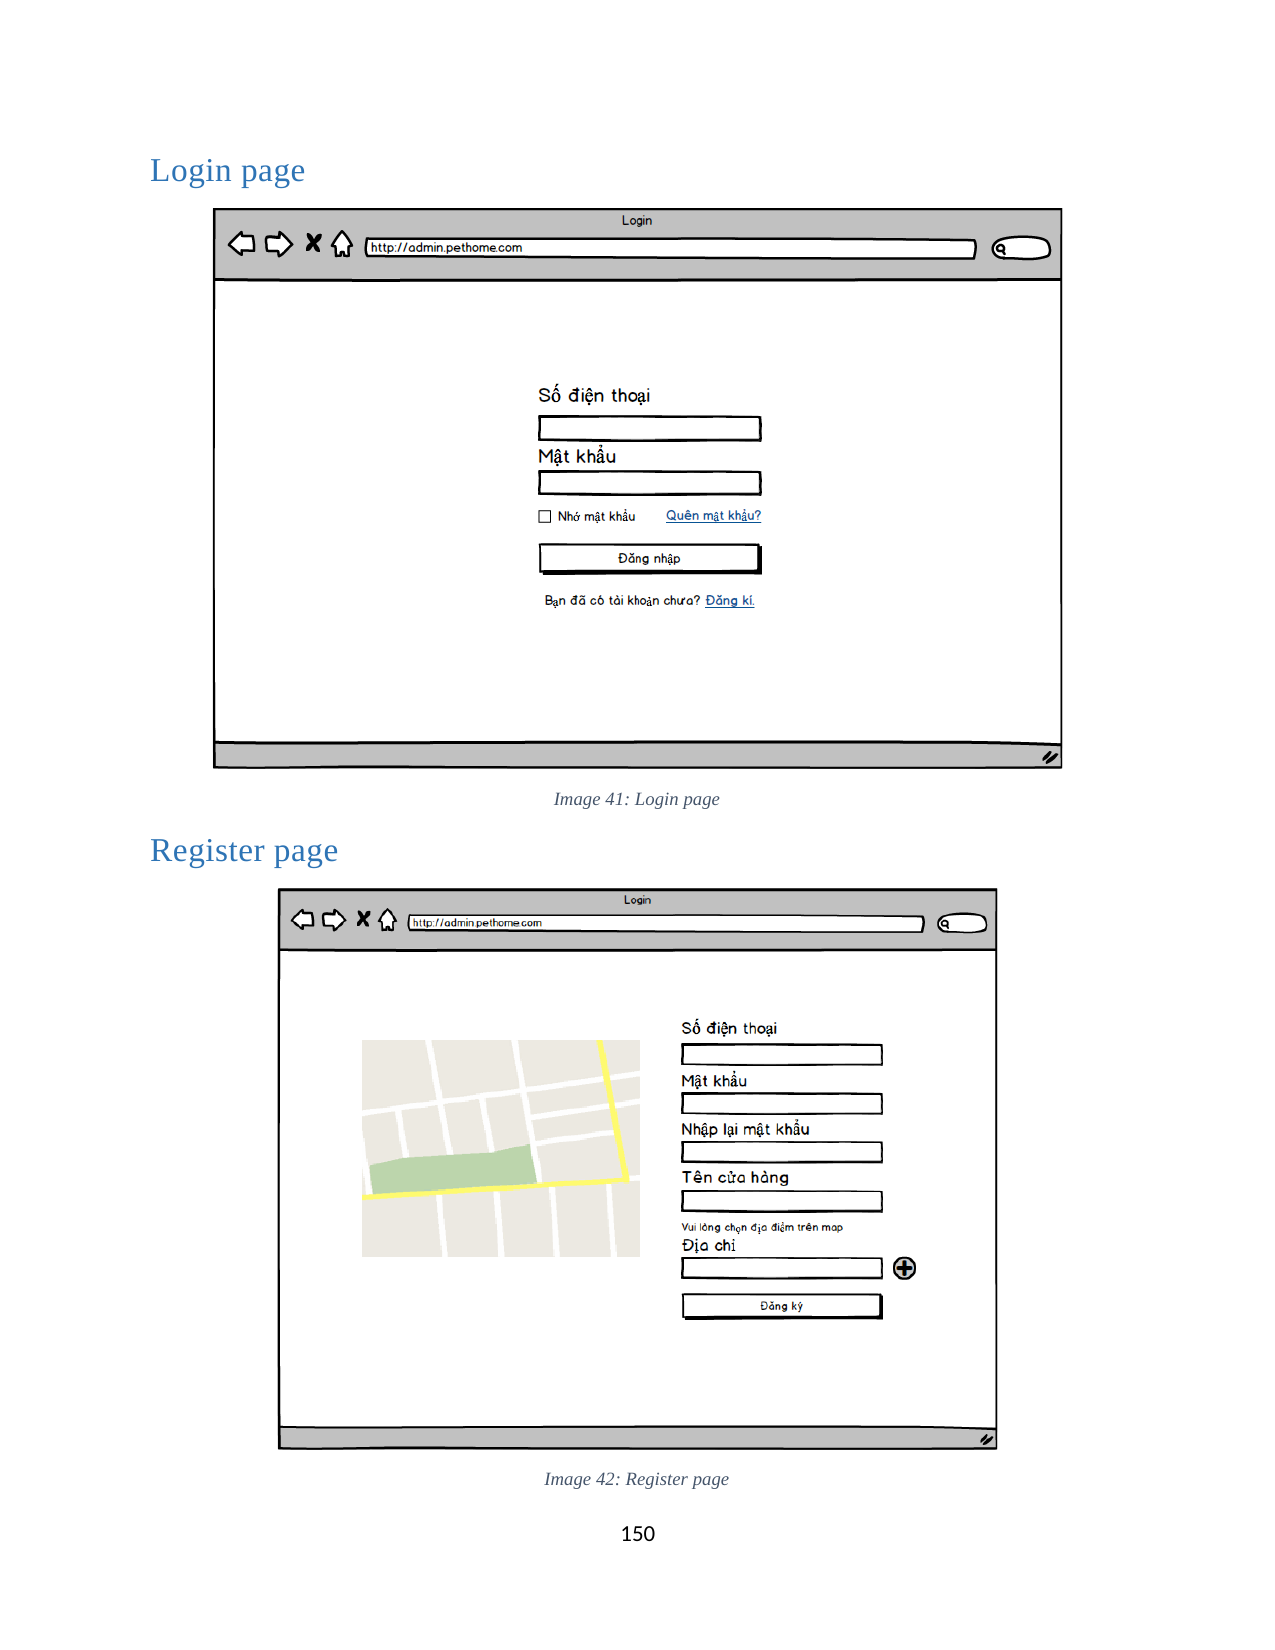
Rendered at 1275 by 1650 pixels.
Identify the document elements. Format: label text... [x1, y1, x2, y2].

title Login page [150, 150, 1125, 188]
title Register page [150, 830, 1125, 869]
picture [212, 208, 1063, 769]
picture [277, 888, 998, 1450]
